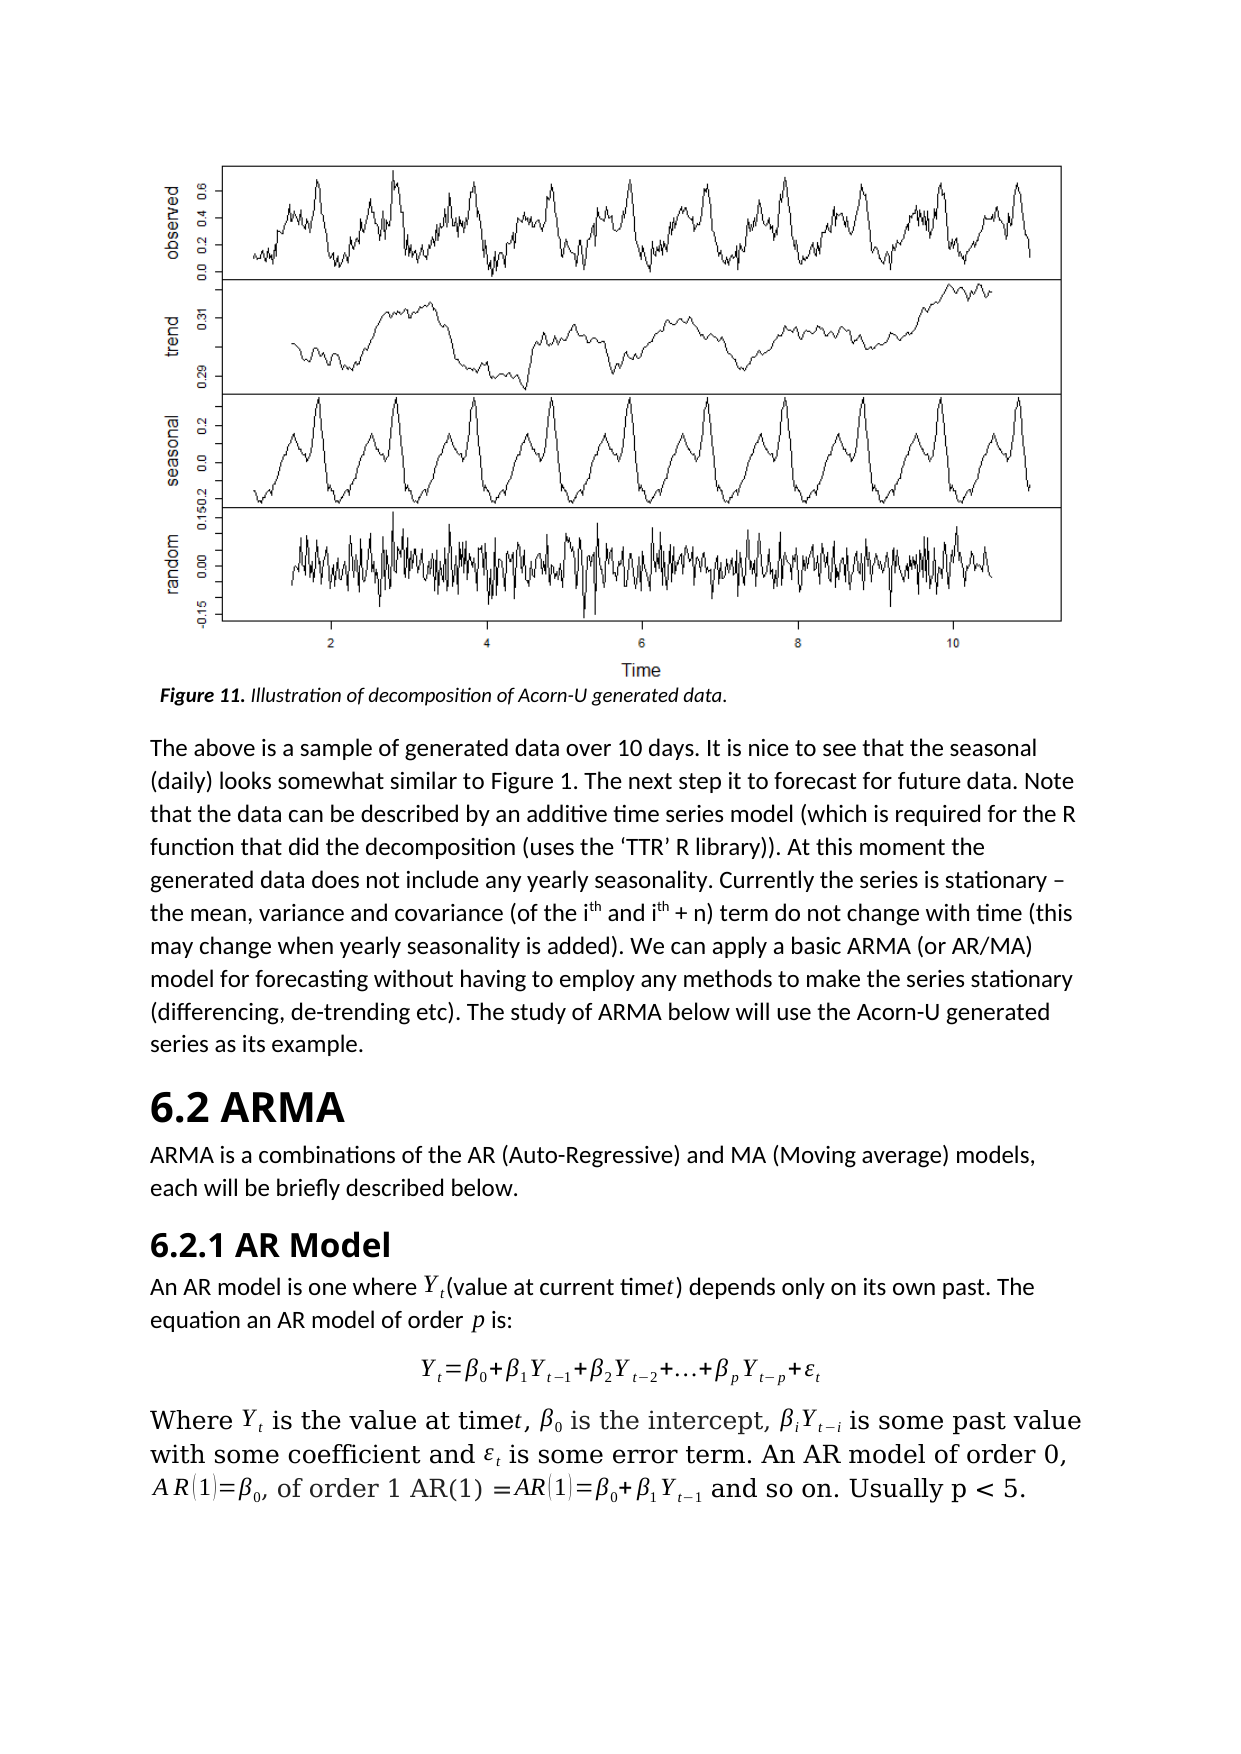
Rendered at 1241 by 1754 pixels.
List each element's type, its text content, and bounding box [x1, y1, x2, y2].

text An AR model is one where (value at current time) depends only on its own past. The equation an AR model of order is: [150, 1271, 1090, 1335]
text Where is the value at time, is the intercept, is some past value with some coefficient and is some error term. An AR model of order 0, , of order 1 AR(1) = and so on. Usually p < 5. [150, 1404, 1090, 1506]
picture [150, 150, 1087, 683]
subtitle AR Model [150, 1222, 1090, 1267]
subtitle ARMA [150, 1078, 1090, 1135]
text ARMA is a combinations of the AR (Auto-Regressive) and MA (Moving average) models, each will be briefly described below. [150, 1139, 1090, 1203]
